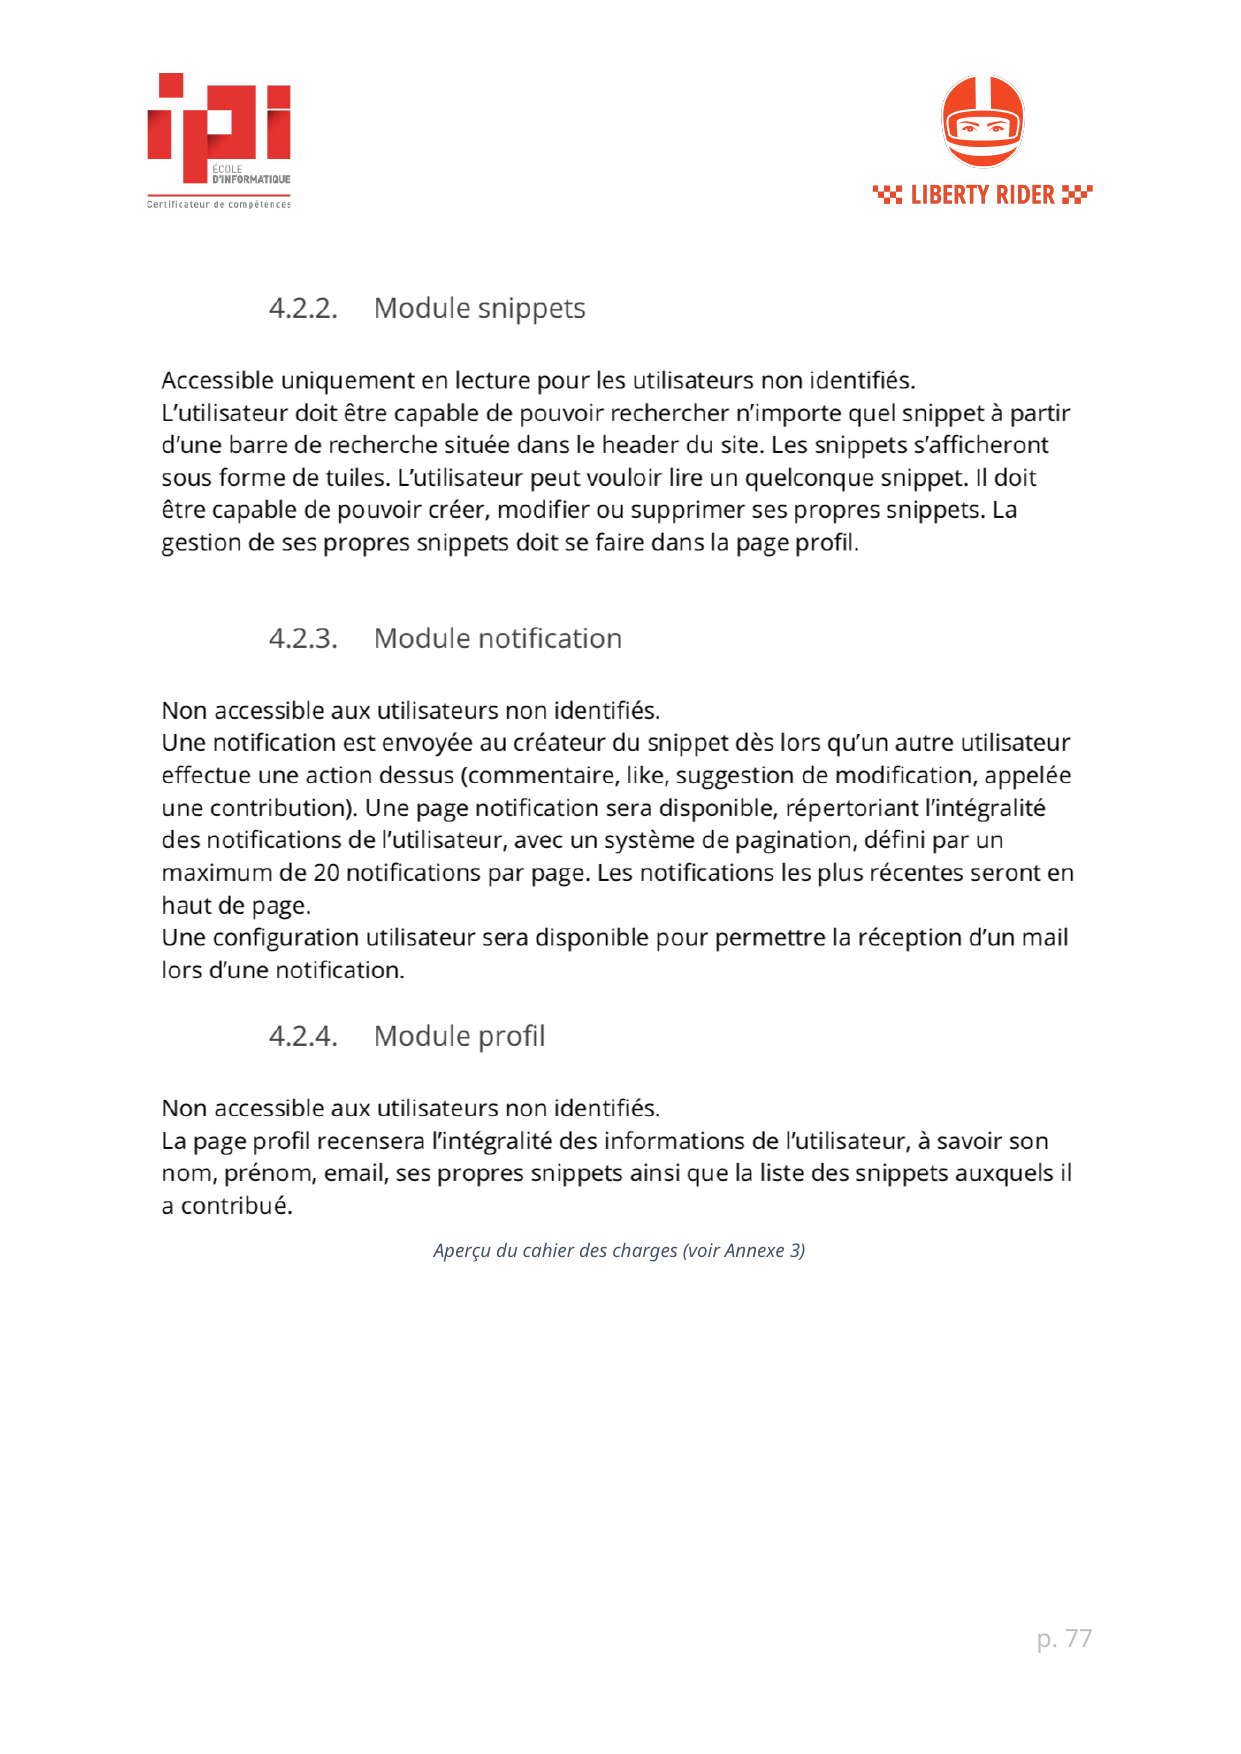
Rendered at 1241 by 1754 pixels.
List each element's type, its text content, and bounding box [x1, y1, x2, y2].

picture [147, 73, 291, 209]
text Aperçu du cahier des charges (voir Annexe 3) [148, 1237, 1093, 1262]
picture [872, 75, 1093, 209]
picture [148, 272, 1093, 1232]
